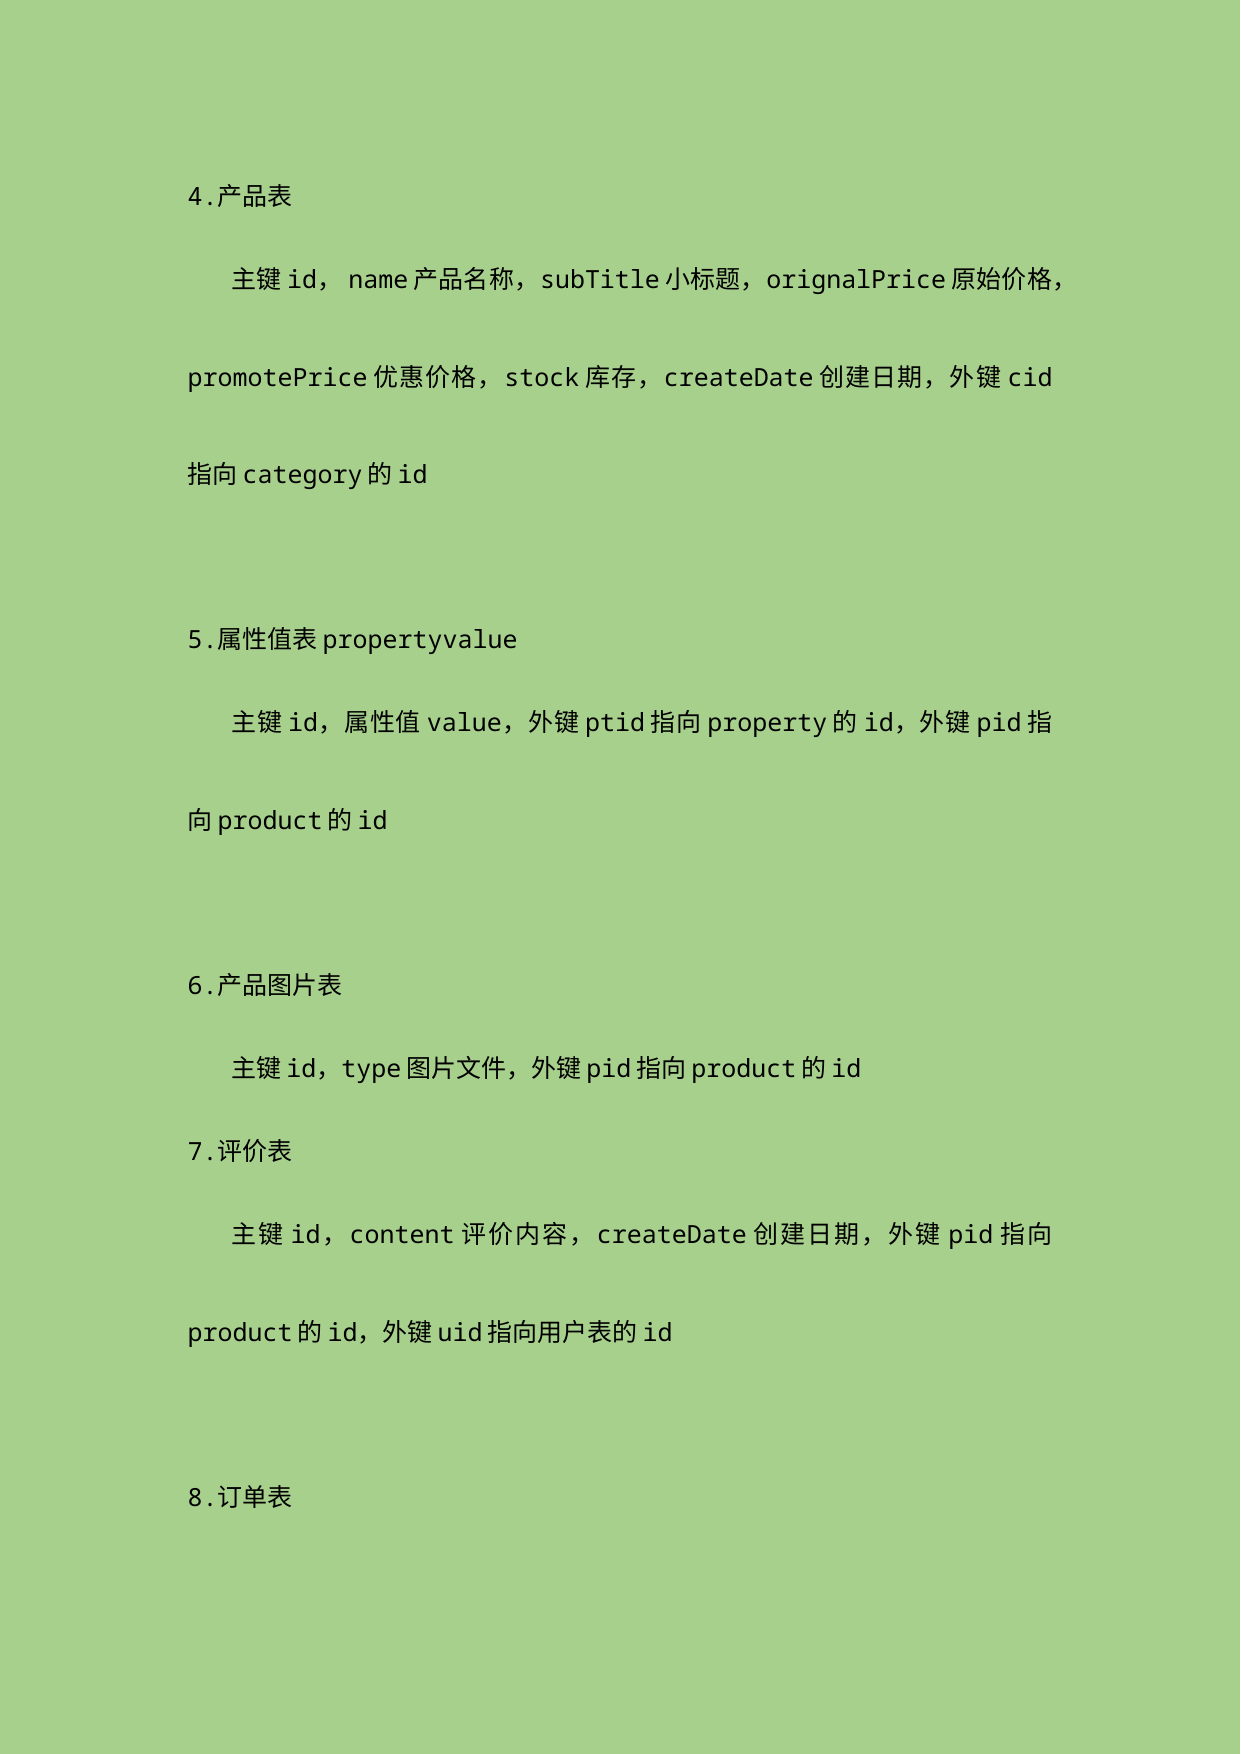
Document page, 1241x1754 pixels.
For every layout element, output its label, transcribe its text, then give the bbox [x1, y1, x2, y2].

text 主键id，type图片文件，外键pid指向product的id [187, 1034, 1053, 1099]
text 5.属性值表propertyvalue [187, 605, 1053, 670]
text 主键id，属性值value，外键ptid指向property的id，外键pid指向product的id [187, 688, 1053, 851]
text 6.产品图片表 [187, 951, 1053, 1016]
text 4.产品表 [187, 162, 1053, 227]
text 8.订单表 [187, 1463, 1053, 1528]
text 主键id， name产品名称，subTitle小标题，orignalPrice原始价格，promotePrice优惠价格，stock库存，createDate创建日期，外键cid指向category的id [187, 245, 1053, 505]
text 主键id，content评价内容，createDate创建日期，外键pid指向product的id，外键uid指向用户表的id [187, 1200, 1053, 1363]
text 7.评价表 [187, 1117, 1053, 1182]
